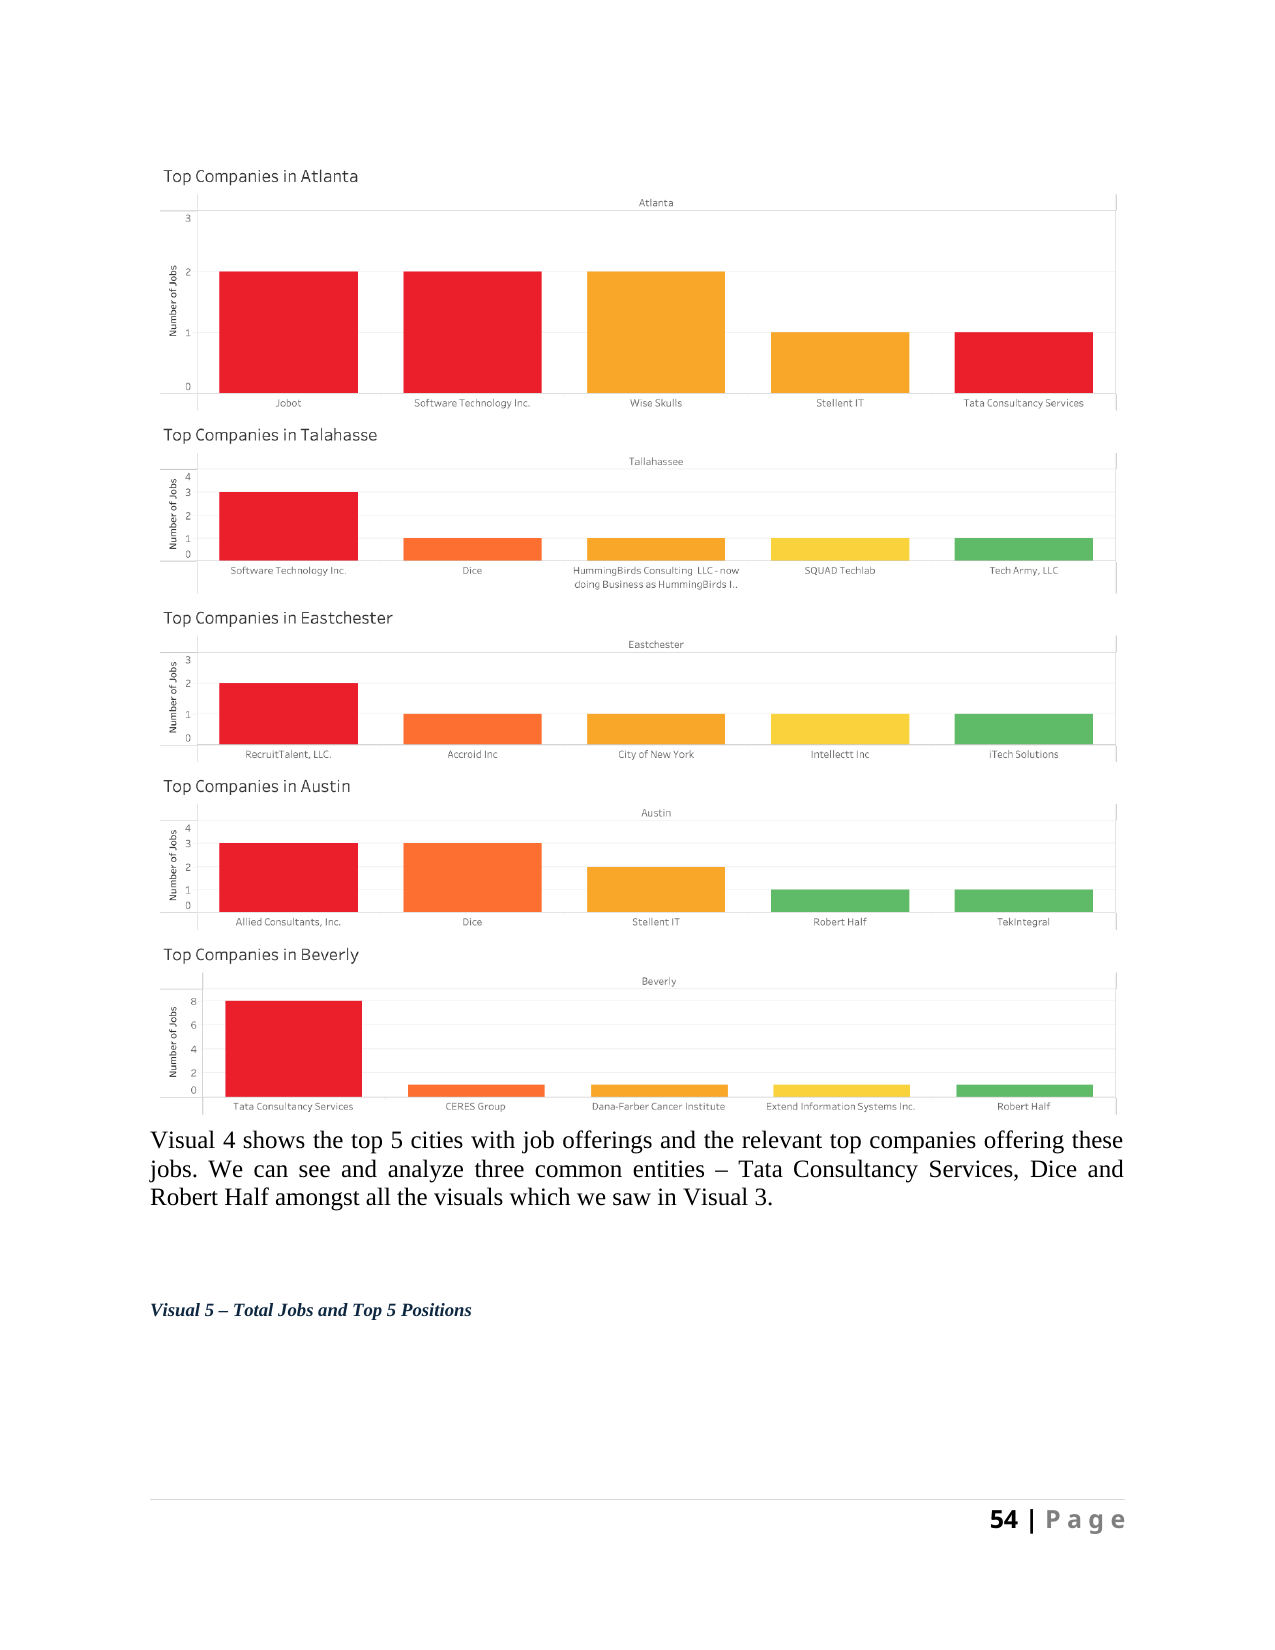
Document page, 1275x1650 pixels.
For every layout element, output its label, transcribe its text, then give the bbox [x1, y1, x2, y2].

text Visual 4 shows the top 5 cities with job offerings and the relevant top companies offering these jobs. We can see and analyze three common entities – Tata Consultancy Services, Dice and Robert Half amongst all the visuals which we saw in Visual 3. [150, 1125, 1125, 1211]
text Visual 5 – Total Jobs and Top 5 Positions [150, 1299, 1125, 1321]
picture [150, 150, 1125, 1125]
